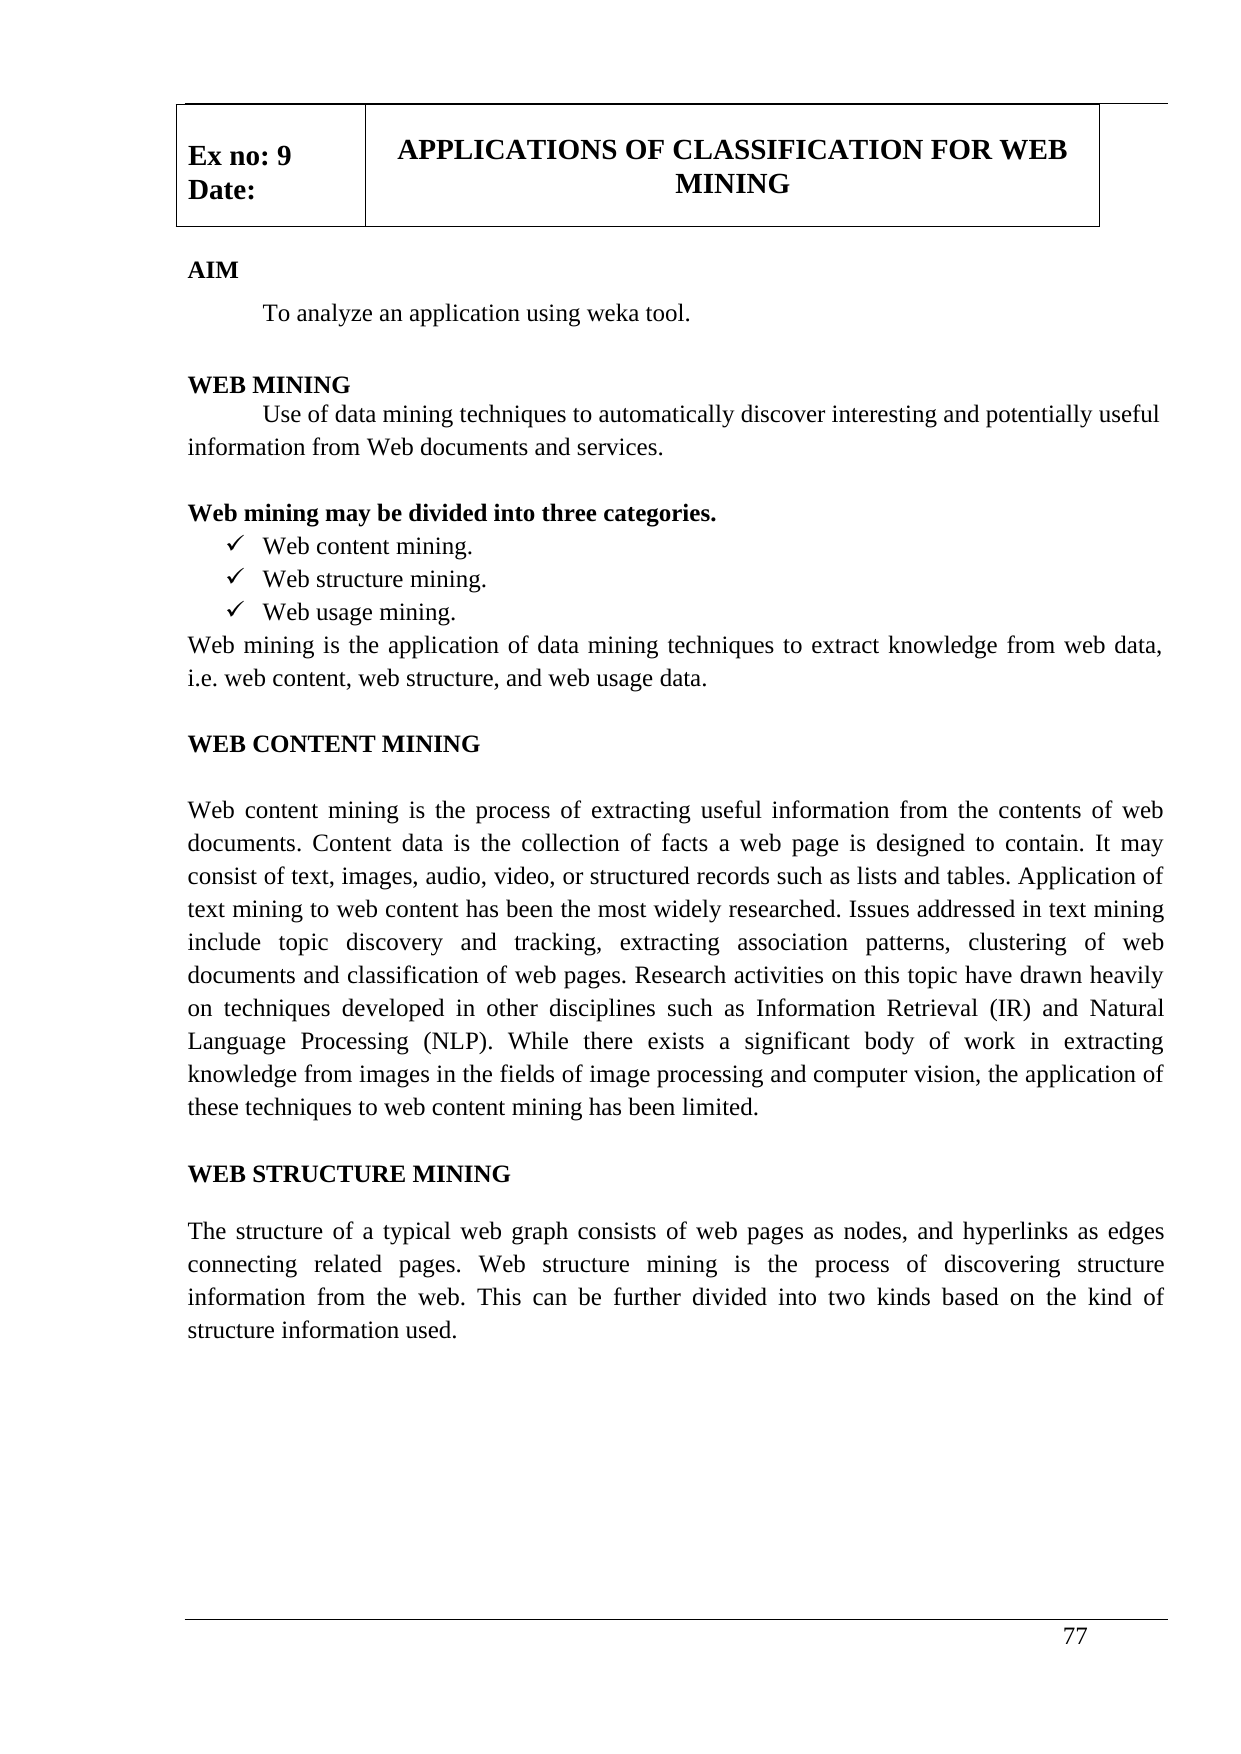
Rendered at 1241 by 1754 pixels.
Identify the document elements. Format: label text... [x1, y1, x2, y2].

subtitle WEB STRUCTURE MINING [187, 1159, 1207, 1188]
text AIM [187, 255, 1207, 284]
text Web content mining is the process of extracting useful information from the contents of web documents. Content data is the collection of facts a web page is designed to contain. It may consist of text, images, audio, video, or structured records such as lists and tables. Application of text mining to web content has been the most widely researched. Issues addressed in text mining include topic discovery and tracking, extracting association patterns, clustering of web documents and classification of web pages. Research activities on this topic have drawn heavily on techniques developed in other disciplines such as Information Retrieval (IR) and Natural Language Processing (NLP). While there exists a significant body of work in extracting knowledge from images in the fields of image processing and computer vision, the application of these techniques to web content mining has been limited. [187, 795, 1165, 1121]
list Web usage mining. [225, 597, 1207, 626]
text Web mining is the application of data mining techniques to extract knowledge from web data, i.e. web content, web structure, and web usage data. [187, 630, 1163, 692]
list Web structure mining. [225, 564, 1207, 593]
subtitle Web mining may be divided into three categories. [187, 498, 1207, 527]
subtitle WEB MINING [187, 370, 1207, 399]
text Use of data mining techniques to automatically discover interesting and potentially useful information from Web documents and services. [187, 399, 1207, 461]
text To analyze an application using weka tool. [262, 298, 1207, 327]
subtitle WEB CONTENT MINING [187, 729, 1207, 758]
table_header Ex no: 9 Date: [177, 105, 365, 226]
text The structure of a typical web graph consists of web pages as nodes, and hyperlinks as edges connecting related pages. Web structure mining is the process of discovering structure information from the web. This can be further divided into two kinds based on the kind of structure information used. [187, 1216, 1166, 1344]
list Web content mining. [225, 531, 1207, 559]
table_header APPLICATIONS OF CLASSIFICATION FOR WEB MINING [366, 105, 1099, 226]
